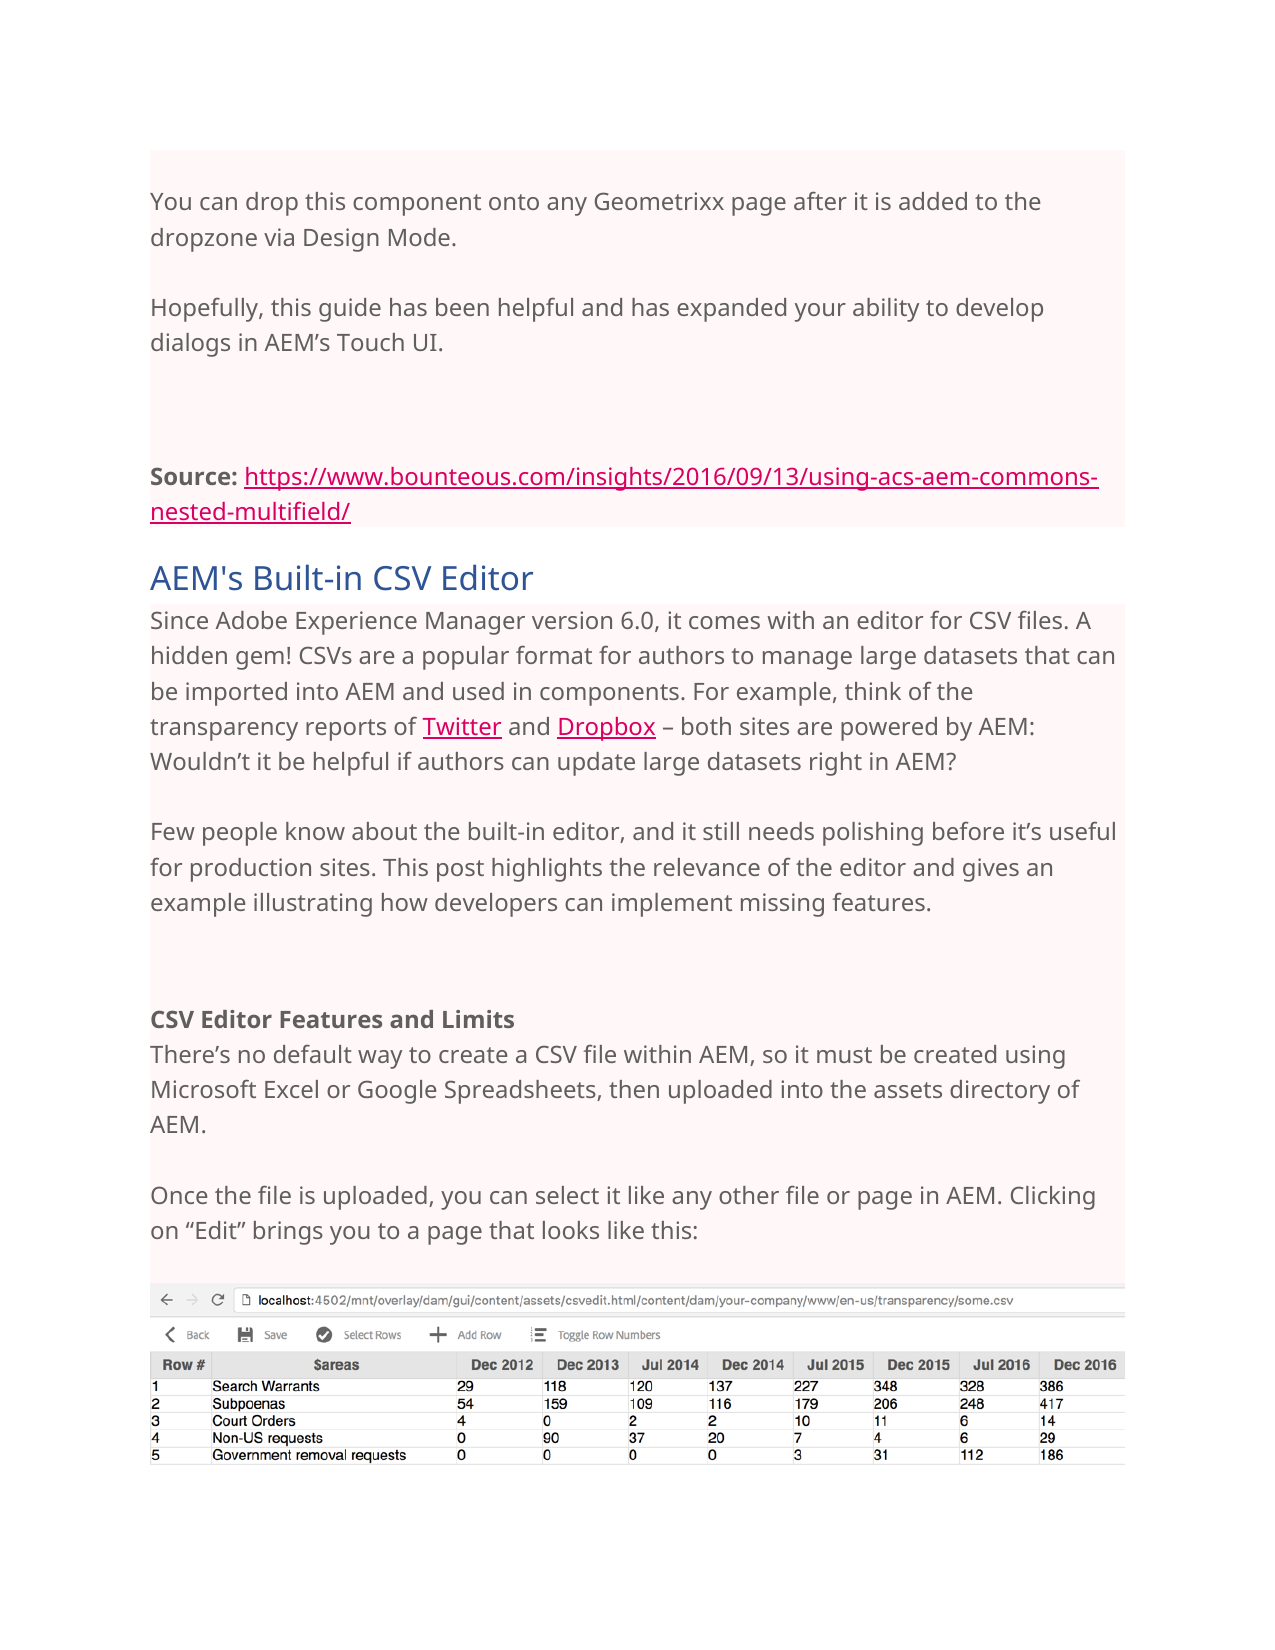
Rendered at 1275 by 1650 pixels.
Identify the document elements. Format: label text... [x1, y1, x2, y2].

text You can drop this component onto any Geometrixx page after it is added to the dropzone via Design Mode. Hopefully, this guide has been helpful and has expanded your ability to develop dialogs in AEM’s Touch UI. [150, 150, 1125, 359]
picture [150, 1283, 1125, 1488]
subtitle AEM's Built-in CSV Editor [150, 555, 1125, 600]
text Source: https://www.bounteous.com/insights/2016/09/13/using-acs-aem-commons-nested-multifield/ [150, 459, 1125, 527]
text Since Adobe Experience Manager version 6.0, it comes with an editor for CSV files. A hidden gem! CSVs are a popular format for authors to manage large datasets that can be imported into AEM and used in components. For example, think of the transparency reports of Twitter and Dropbox – both sites are powered by AEM: Wouldn’t it be helpful if authors can update large datasets right in AEM? Few people know about the built-in editor, and it still needs polishing before it’s useful for production sites. This post highlights the relevance of the editor and gives an example illustrating how developers can implement missing features. [150, 604, 1125, 984]
